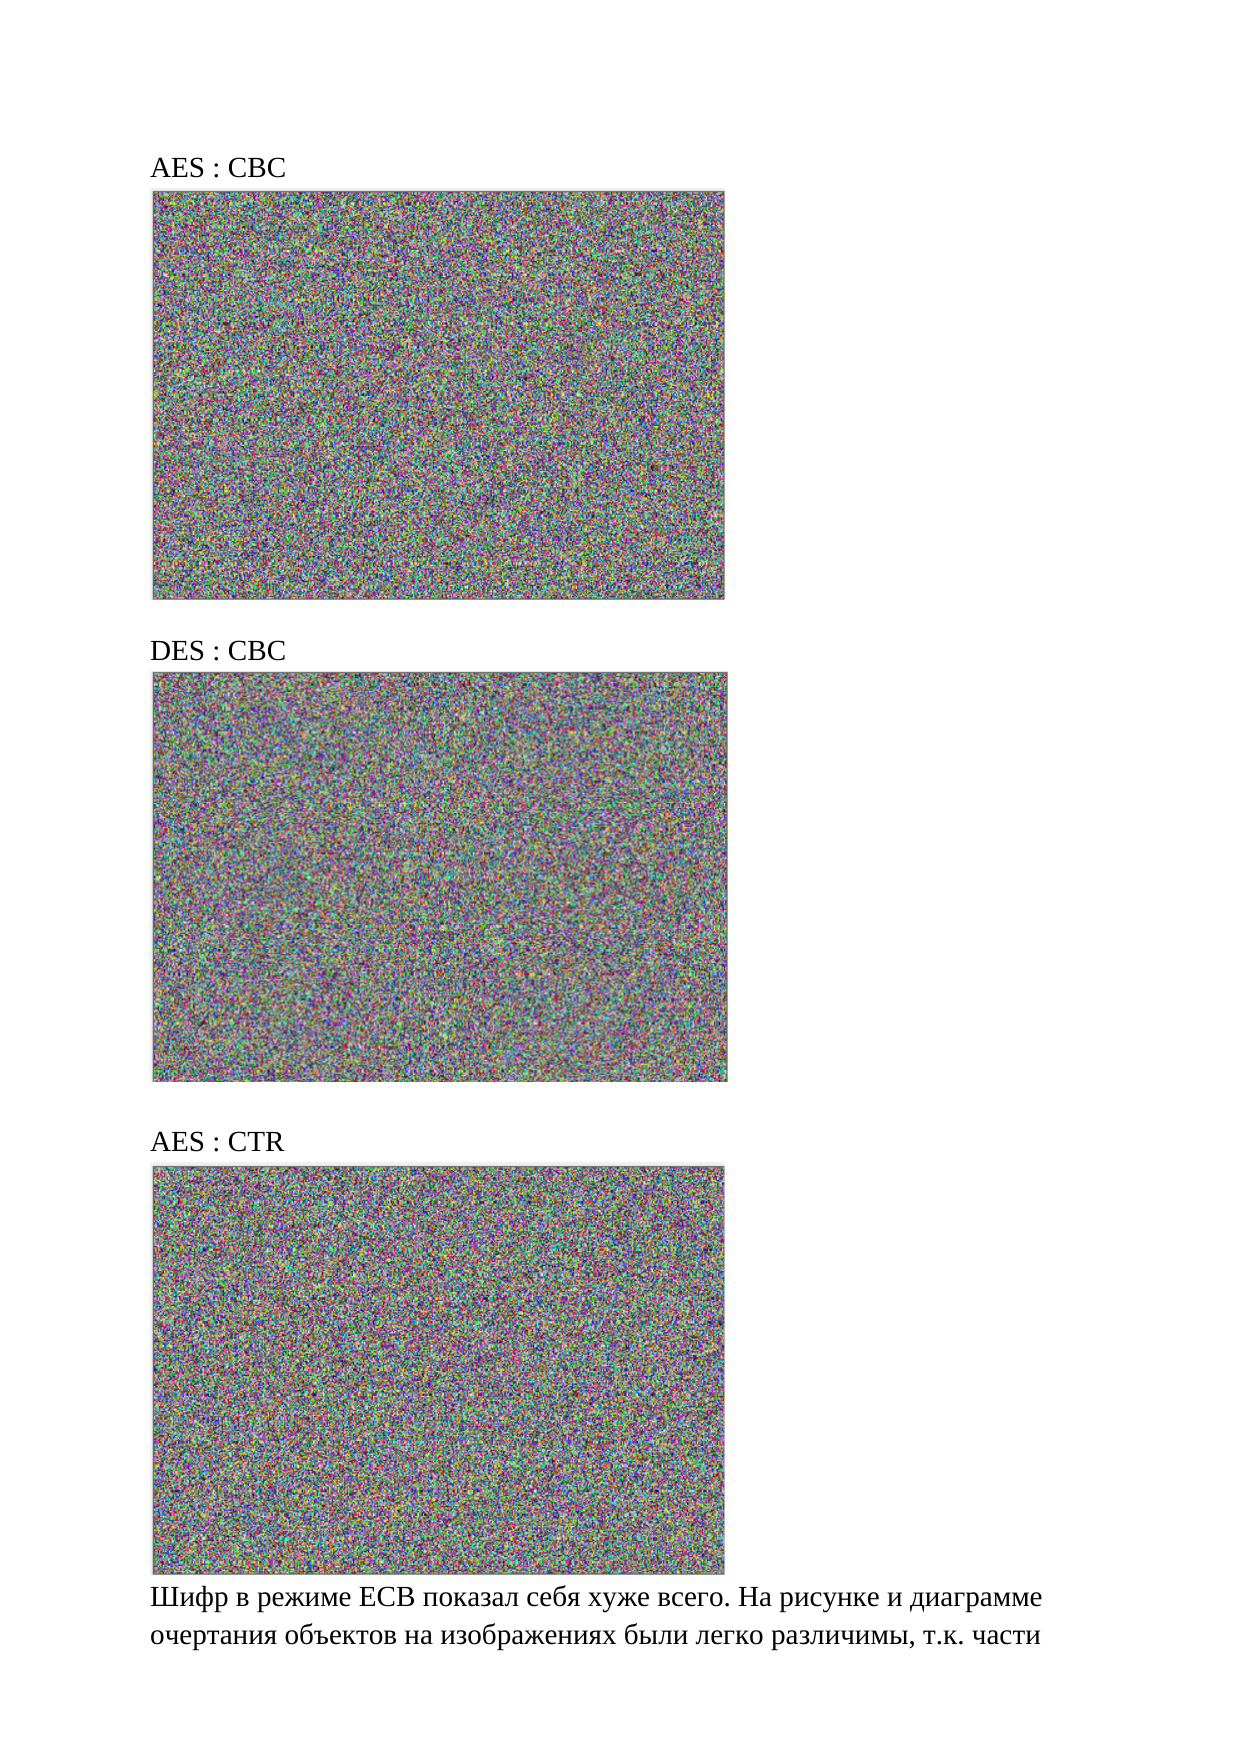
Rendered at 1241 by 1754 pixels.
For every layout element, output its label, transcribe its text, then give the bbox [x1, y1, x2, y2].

picture [150, 188, 725, 600]
picture [150, 1162, 725, 1575]
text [150, 1579, 1090, 1651]
picture [150, 671, 729, 1082]
text DES : CBC [150, 633, 1090, 667]
text AES : CTR [150, 1124, 1090, 1157]
text AES : CBC [150, 150, 1090, 183]
